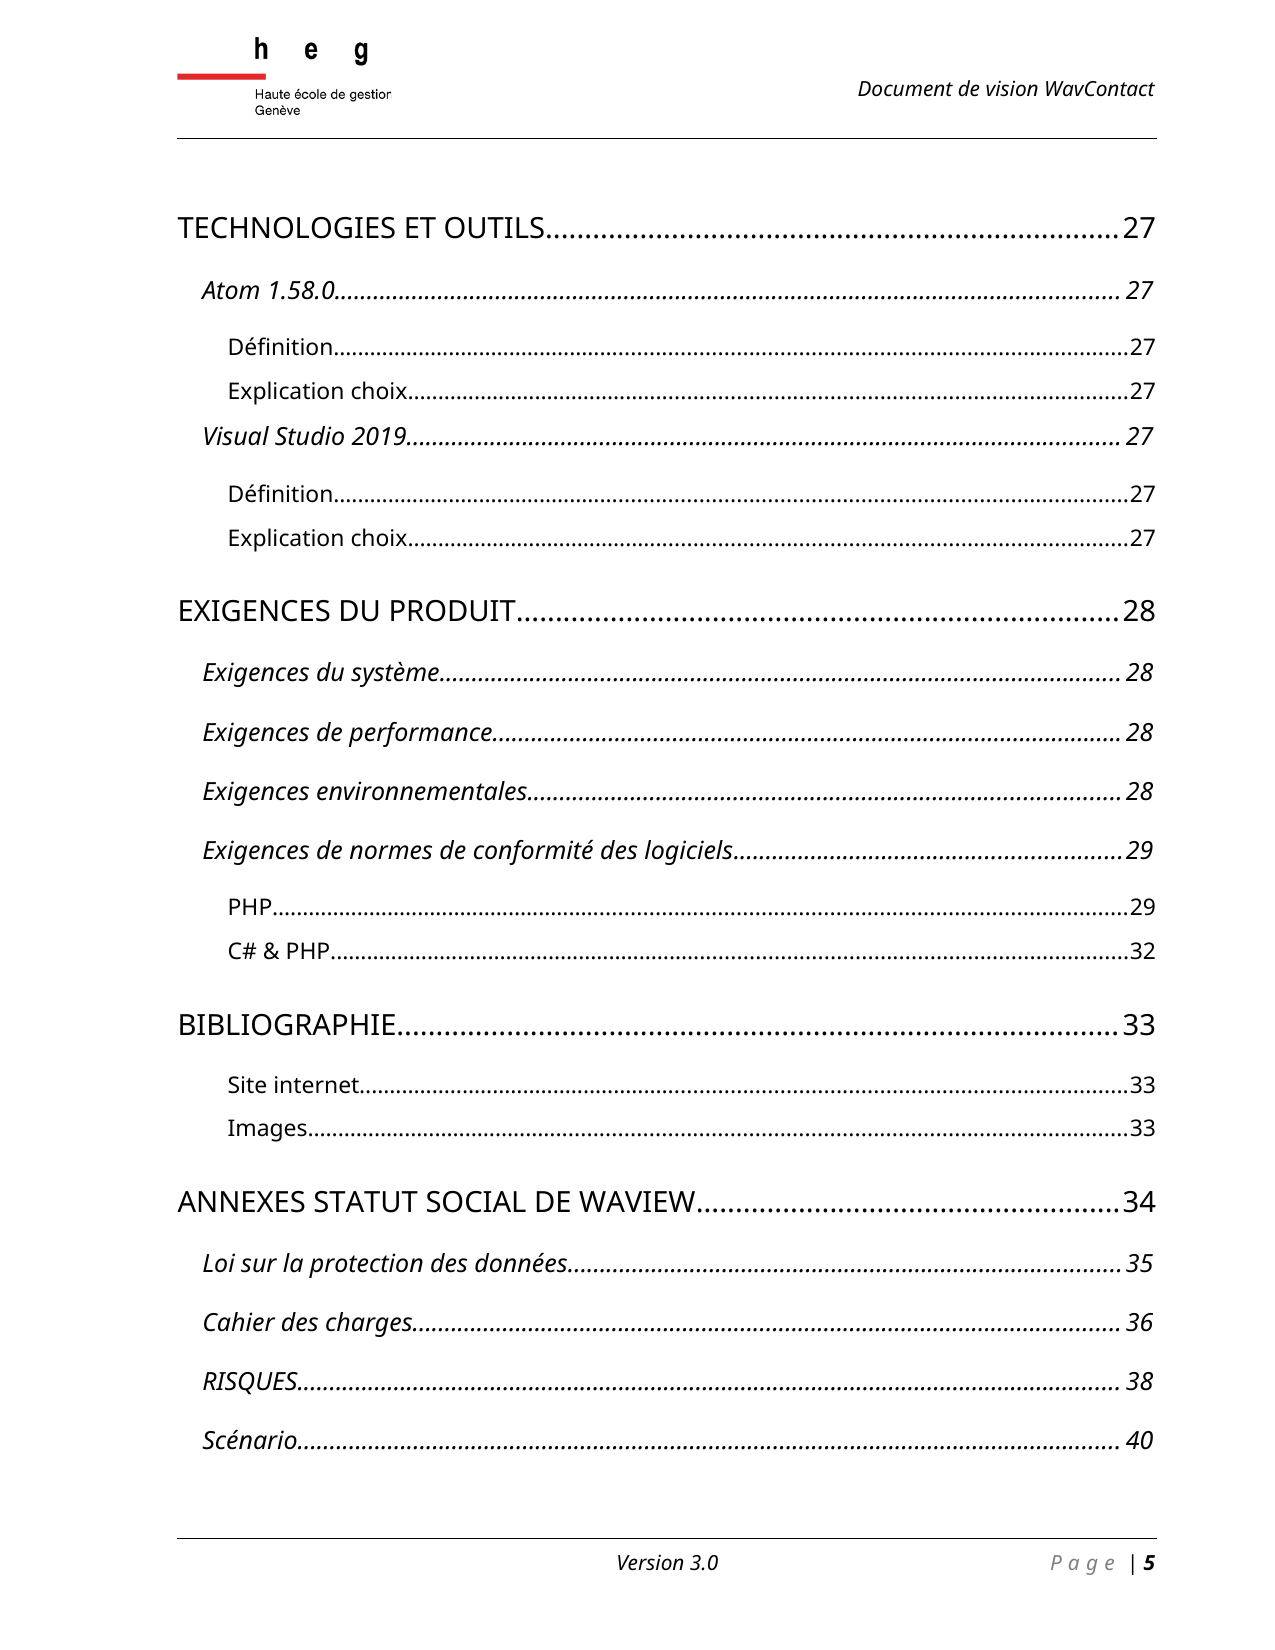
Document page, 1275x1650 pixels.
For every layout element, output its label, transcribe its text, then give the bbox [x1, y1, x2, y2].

text Images 33 [227, 1112, 1157, 1143]
text Exigences de normes de conformité des logiciels 29 [202, 832, 1157, 866]
picture [177, 35, 392, 116]
text Définition 27 [227, 331, 1157, 363]
text Atom 1.58.0 27 [202, 272, 1157, 306]
text Visual Studio 2019 27 [202, 419, 1157, 453]
text Loi sur la protection des données 35 [202, 1246, 1157, 1280]
text Scénario 40 [298, 1423, 1157, 1457]
text Annexes Statut social de Waview 34 [177, 1181, 1157, 1221]
text BIBLIOGRAPHIE 33 [177, 1004, 1157, 1043]
text TECHNOLOGIES ET OUTILS 27 [177, 208, 1157, 247]
text Explication choix 27 [227, 522, 1157, 553]
text Définition 27 [227, 478, 1157, 509]
text Exigences du système 28 [202, 655, 1157, 689]
text Cahier des charges 36 [202, 1305, 1157, 1339]
text Explication choix 27 [227, 375, 1157, 406]
text RISQUES 38 [202, 1364, 1157, 1398]
text Exigences de performance 28 [202, 714, 1157, 748]
text C# & PHP 32 [227, 935, 1157, 966]
text Exigences environnementales 28 [202, 773, 1157, 807]
text PHP 29 [227, 891, 1157, 923]
text Site internet 33 [227, 1068, 1157, 1100]
text EXIGENCES DU PRODUIT 28 [177, 590, 1157, 630]
